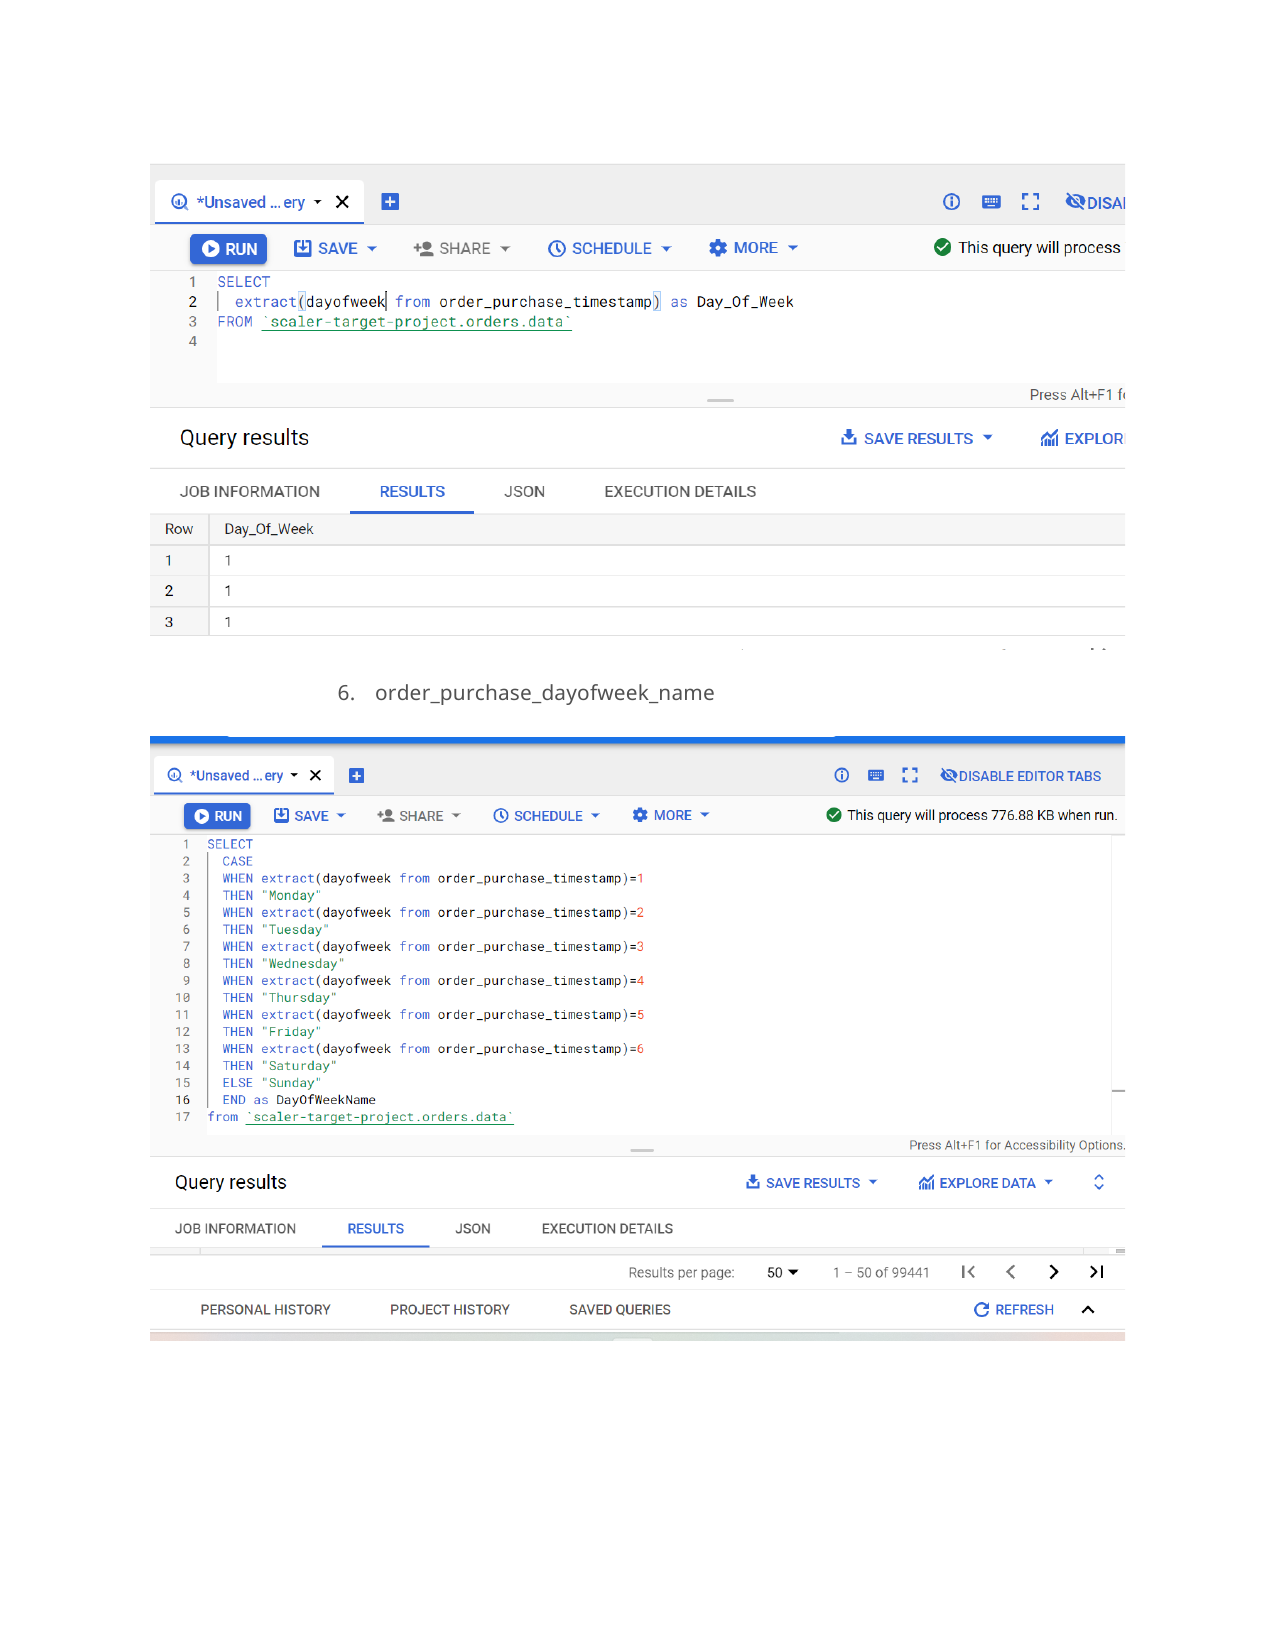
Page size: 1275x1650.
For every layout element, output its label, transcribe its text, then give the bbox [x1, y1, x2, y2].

picture [150, 736, 1125, 1341]
list order_purchase_dayofweek_name [337, 678, 1125, 707]
picture [150, 150, 1125, 650]
